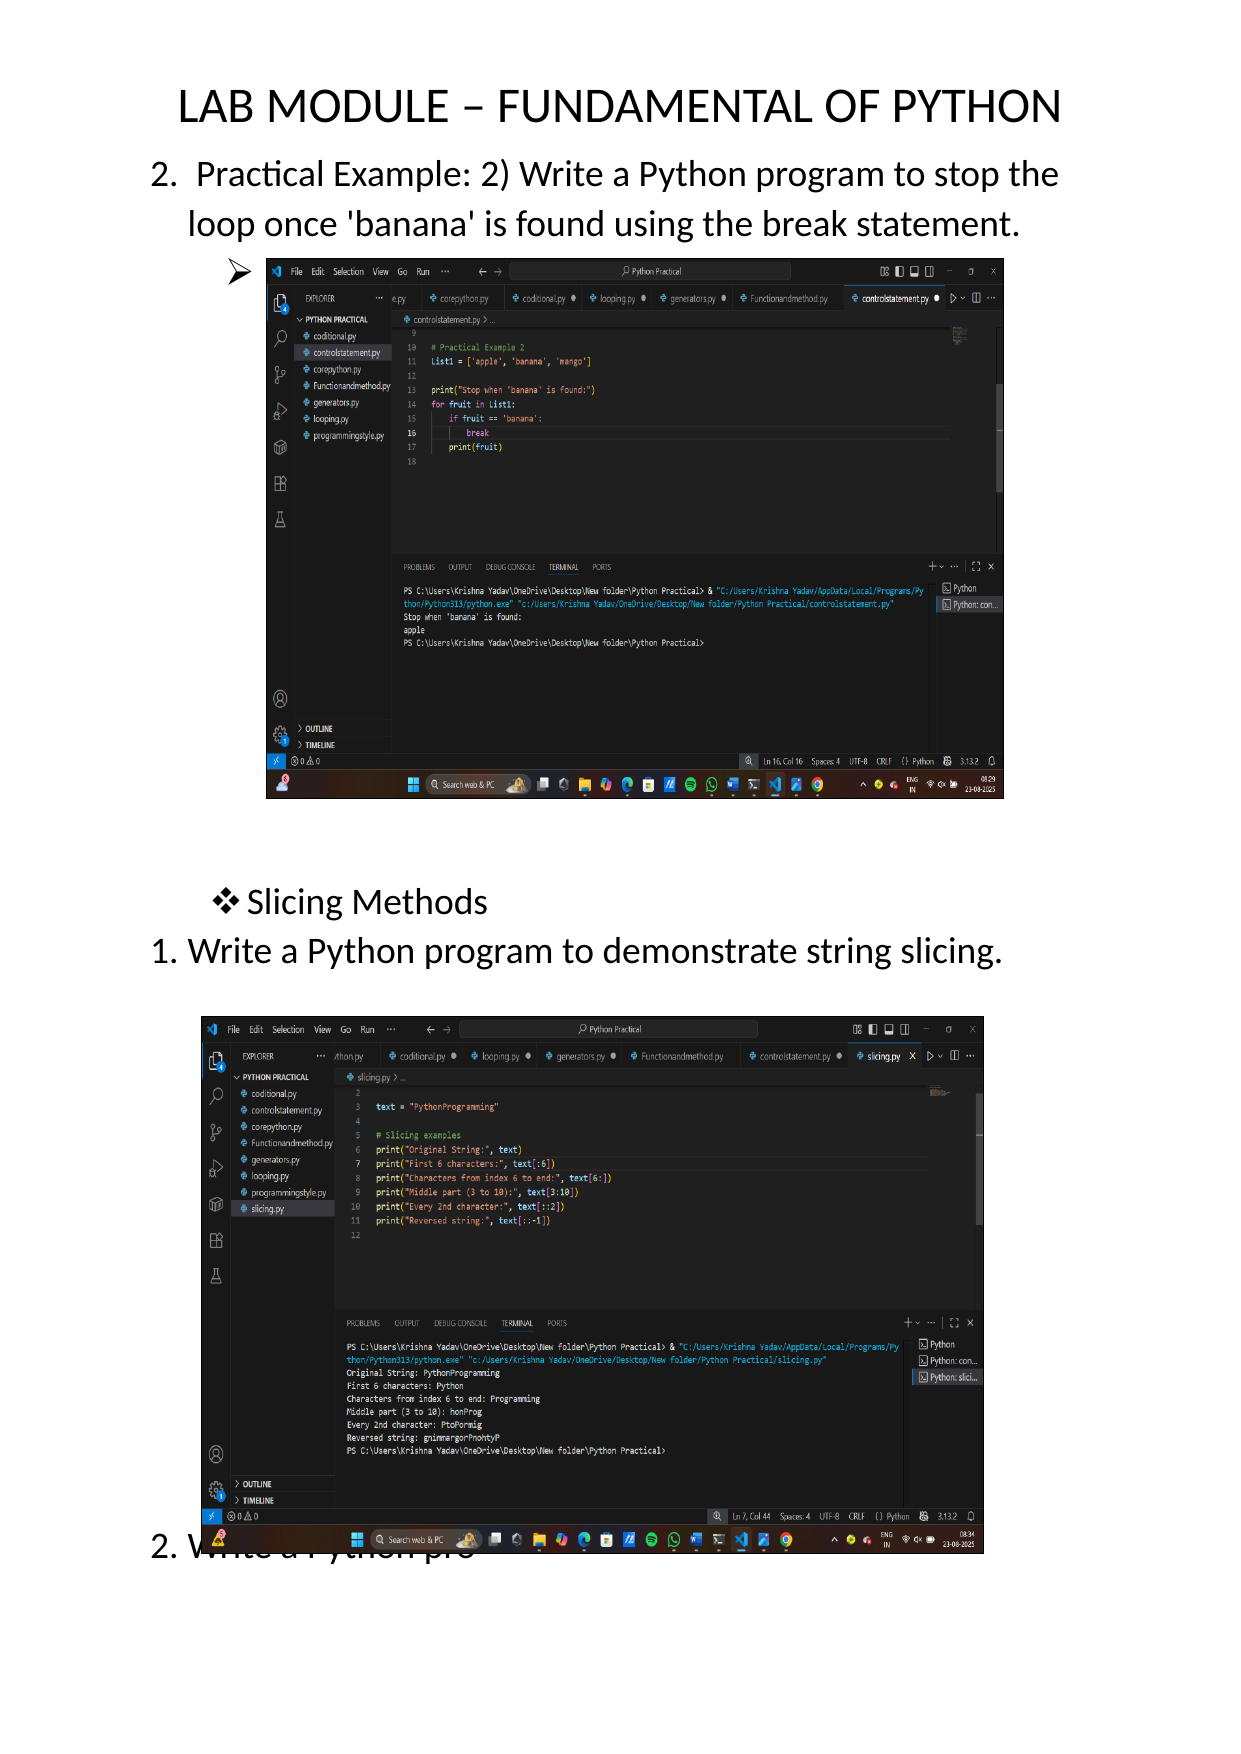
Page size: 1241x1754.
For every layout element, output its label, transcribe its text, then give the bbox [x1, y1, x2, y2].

list Write a Python pro [150, 1522, 1090, 1568]
list Write a Python program to demonstrate string slicing. [150, 927, 1090, 973]
picture [267, 259, 1003, 798]
list Slicing Methods [209, 878, 1090, 923]
list Practical Example: 2) Write a Python program to stop the loop once 'banana' is found using the break statement. [150, 150, 1090, 245]
picture [202, 1017, 983, 1553]
